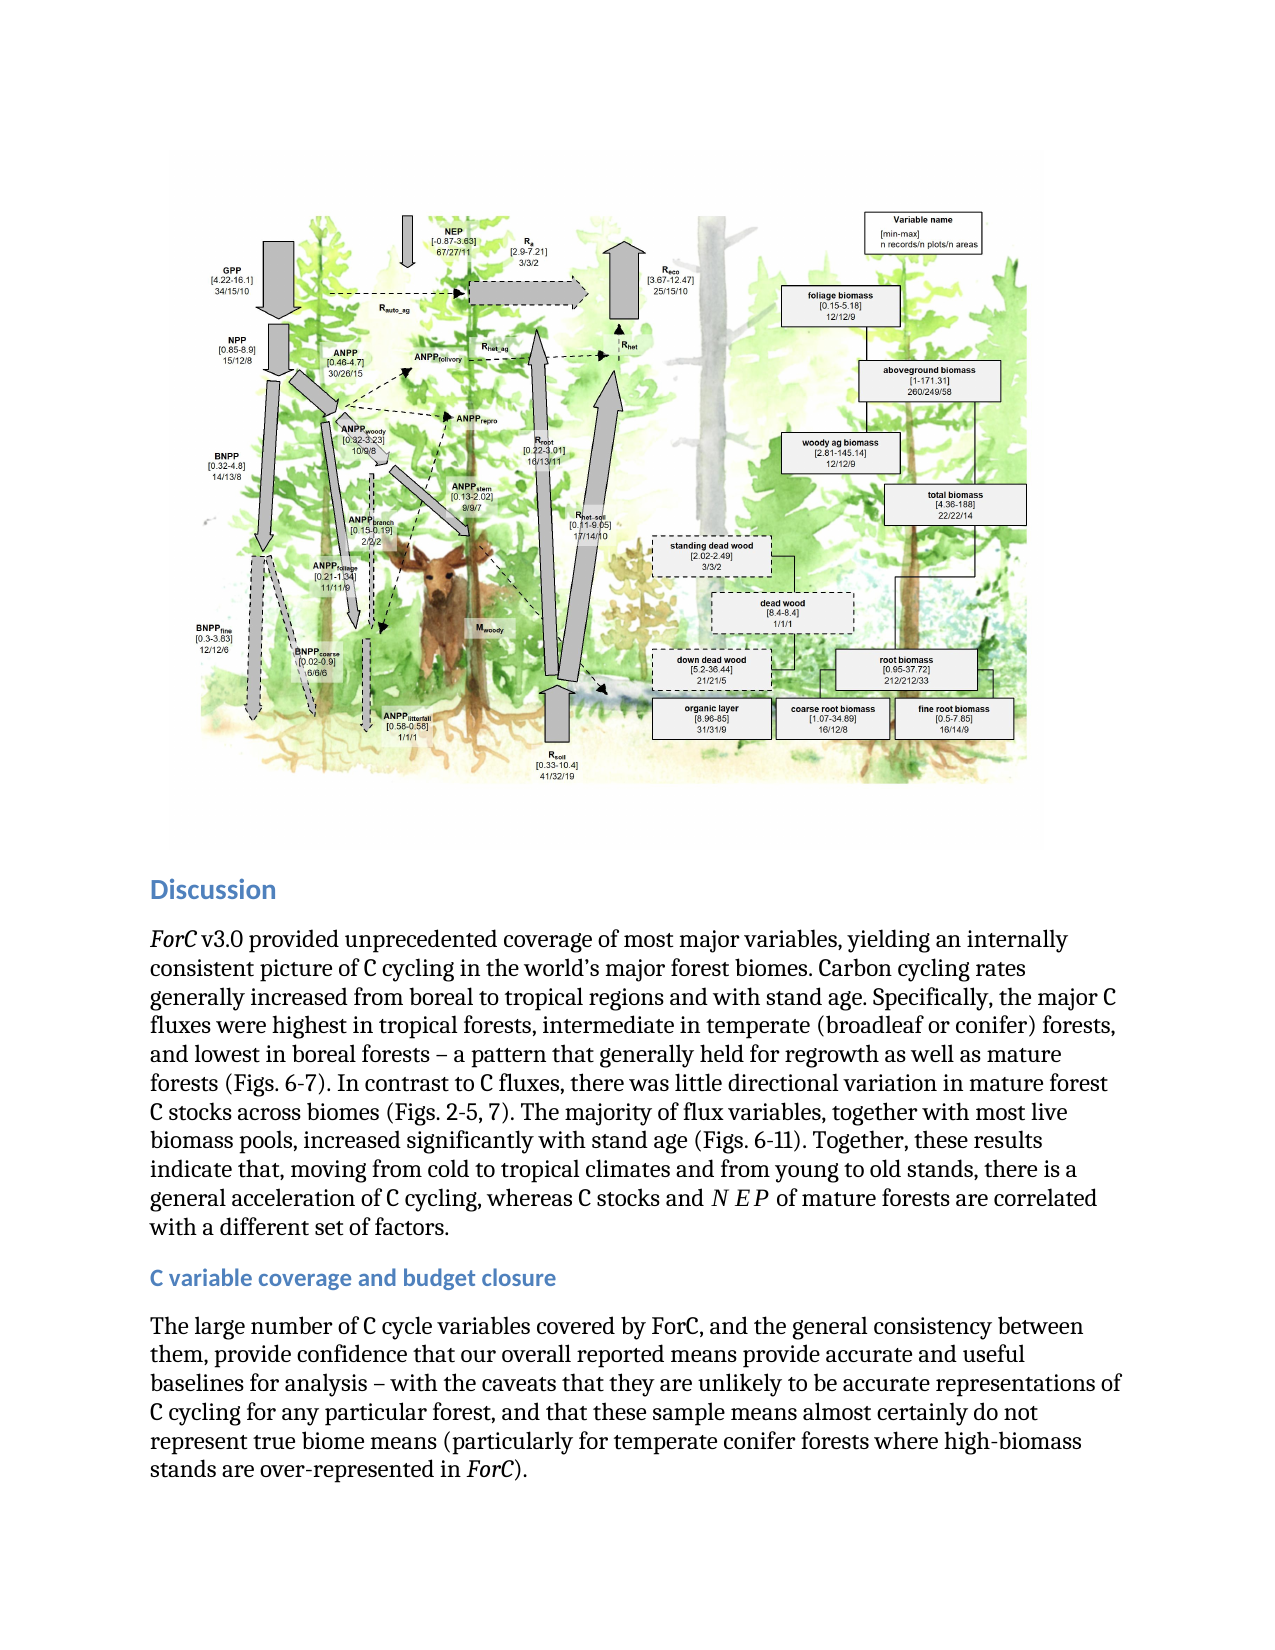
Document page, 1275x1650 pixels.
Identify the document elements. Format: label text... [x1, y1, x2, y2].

text ForC v3.0 provided unprecedented coverage of most major variables, yielding an internally consistent picture of C cycling in the world’s major forest biomes. Carbon cycling rates generally increased from boreal to tropical regions and with stand age. Specifically, the major C fluxes were highest in tropical forests, intermediate in temperate (broadleaf or conifer) forests, and lowest in boreal forests – a pattern that generally held for regrowth as well as mature forests (Figs. 6-7). In contrast to C fluxes, there was little directional variation in mature forest C stocks across biomes (Figs. 2-5, 7). The majority of flux variables, together with most live biomass pools, increased significantly with stand age (Figs. 6-11). Together, these results indicate that, moving from cold to tropical climates and from young to old stands, there is a general acceleration of C cycling, whereas C stocks and of mature forests are correlated with a different set of factors. [150, 925, 1125, 1241]
subtitle C variable coverage and budget closure [150, 1262, 1125, 1293]
subtitle Discussion [150, 871, 1125, 906]
picture [168, 150, 1044, 850]
text The large number of C cycle variables covered by ForC, and the general consistency between them, provide confidence that our overall reported means provide accurate and useful baselines for analysis – with the caveats that they are unlikely to be accurate representations of C cycling for any particular forest, and that these sample means almost certainly do not represent true biome means (particularly for temperate conifer forests where high-biomass stands are over-represented in ForC). [150, 1312, 1125, 1484]
